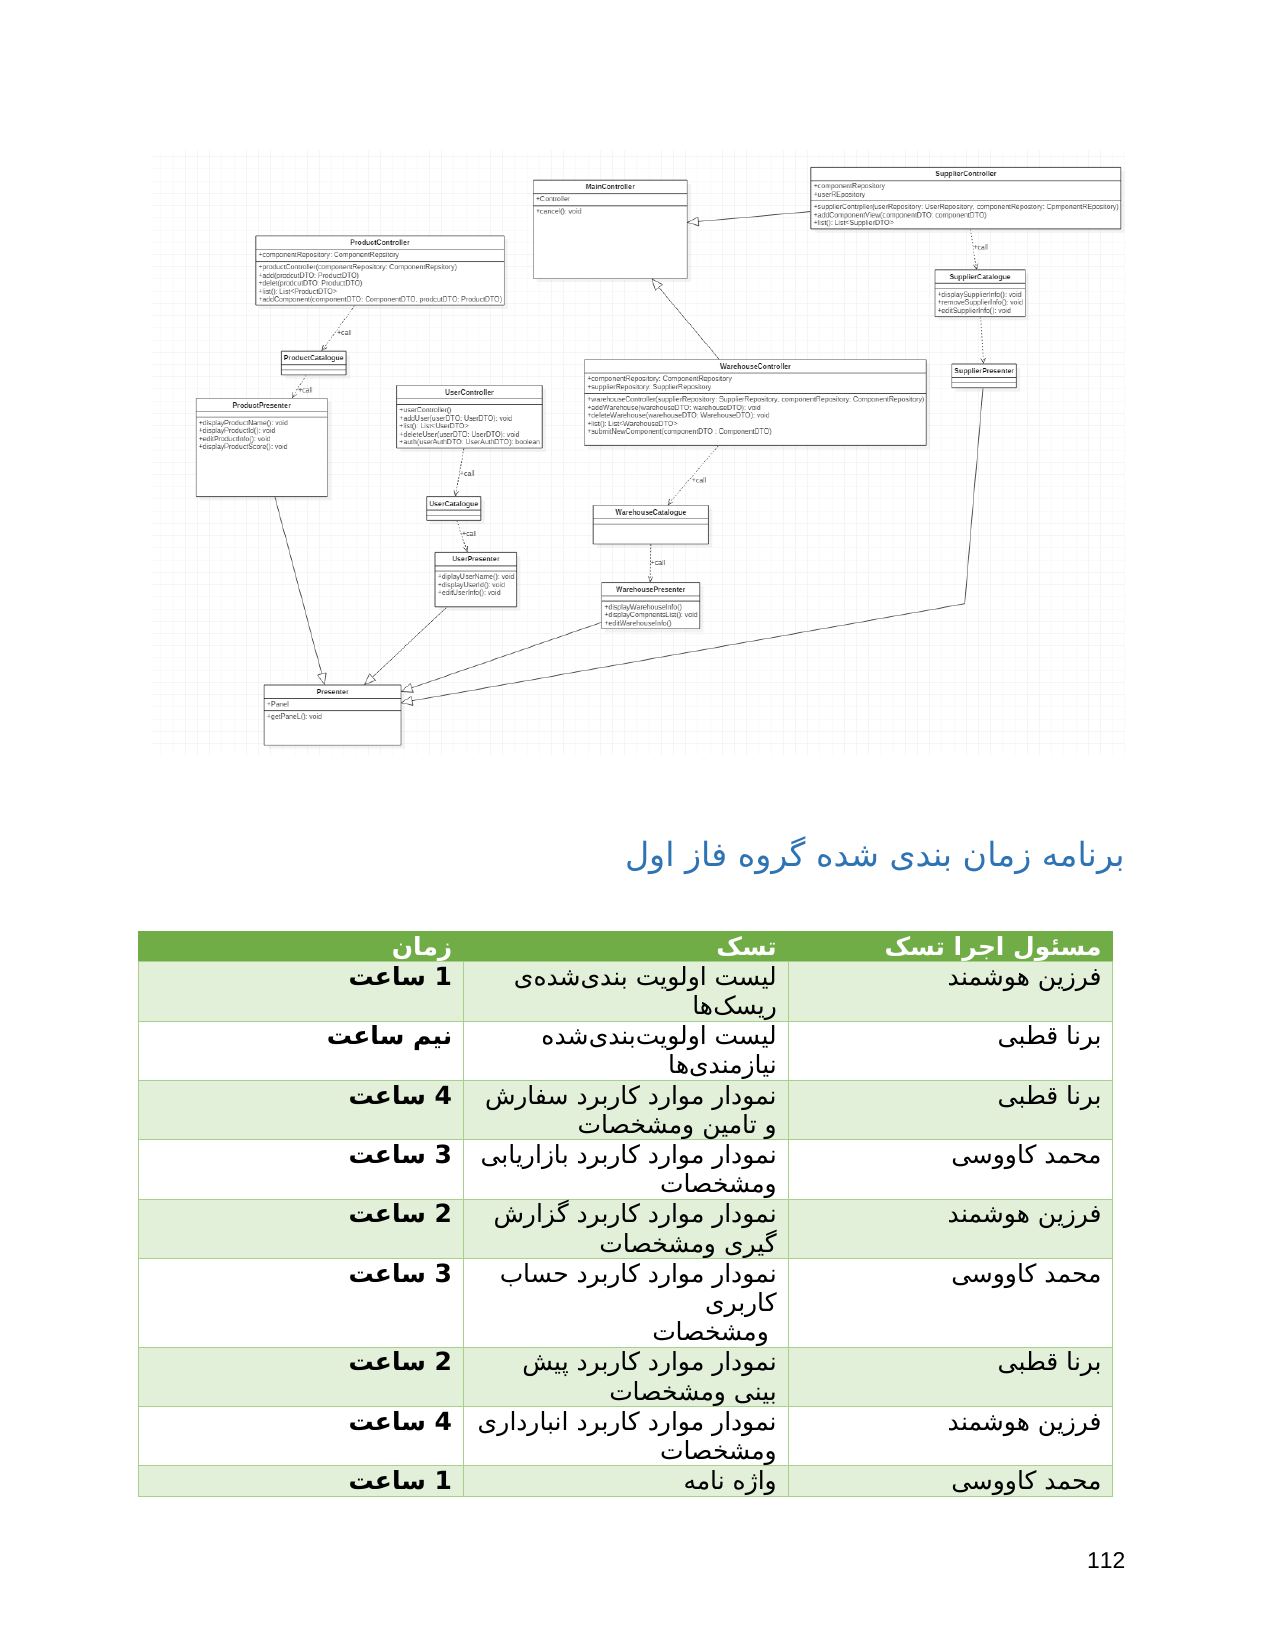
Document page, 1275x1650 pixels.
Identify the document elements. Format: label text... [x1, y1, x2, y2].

table_cell واژه نامه [464, 1466, 788, 1496]
table_cell برنا قطبی [789, 1022, 1112, 1080]
table_cell 2 ساعت [139, 1348, 463, 1406]
table_cell 4 ساعت [139, 1407, 463, 1465]
table_header زمان [139, 932, 463, 961]
table_cell نمودار موارد کاربرد انبارداری ومشخصات [464, 1407, 788, 1465]
table_cell 2 ساعت [139, 1200, 463, 1258]
table_cell فرزین هوشمند [789, 962, 1112, 1021]
table_cell نمودار موارد کاربرد حساب کاربری ومشخصات [464, 1259, 788, 1347]
table_cell 4 ساعت [139, 1081, 463, 1139]
table_cell محمد کاووسی [789, 1466, 1112, 1496]
subtitle برنامه زمان بندی شده گروه فاز اول [150, 836, 1125, 874]
table_cell نمودار موارد کاربرد پیش بینی ومشخصات [464, 1348, 788, 1406]
table_cell نیم ساعت [139, 1022, 463, 1080]
table_cell محمد کاووسی [789, 1259, 1112, 1347]
table_cell لیست اولویت‌بندی‌شده نیازمندی‌ها [464, 1022, 788, 1080]
table_header تسک [464, 932, 788, 961]
picture [151, 150, 1125, 755]
table_header مسئول اجرا تسک [789, 932, 1112, 961]
table_cell لیست اولویت ‌بندی‌شده‌ی ریسک‌ها [464, 962, 788, 1021]
table_cell 3 ساعت [139, 1140, 463, 1199]
table_cell فرزین هوشمند [789, 1407, 1112, 1465]
table_cell محمد کاووسی [789, 1140, 1112, 1199]
table_cell 3 ساعت [139, 1259, 463, 1347]
table_cell فرزین هوشمند [789, 1200, 1112, 1258]
table_cell نمودار موارد کاربرد گزارش گیری ومشخصات [464, 1200, 788, 1258]
table_cell نمودار موارد کاربرد سفارش و تامین ومشخصات [464, 1081, 788, 1139]
table_cell 1 ساعت [139, 1466, 463, 1496]
table_cell 1 ساعت [139, 962, 463, 1021]
table_cell نمودار موارد کاربرد بازاریابی ومشخصات [464, 1140, 788, 1199]
table_cell برنا قطبی [789, 1081, 1112, 1139]
table_cell برنا قطبی [789, 1348, 1112, 1406]
